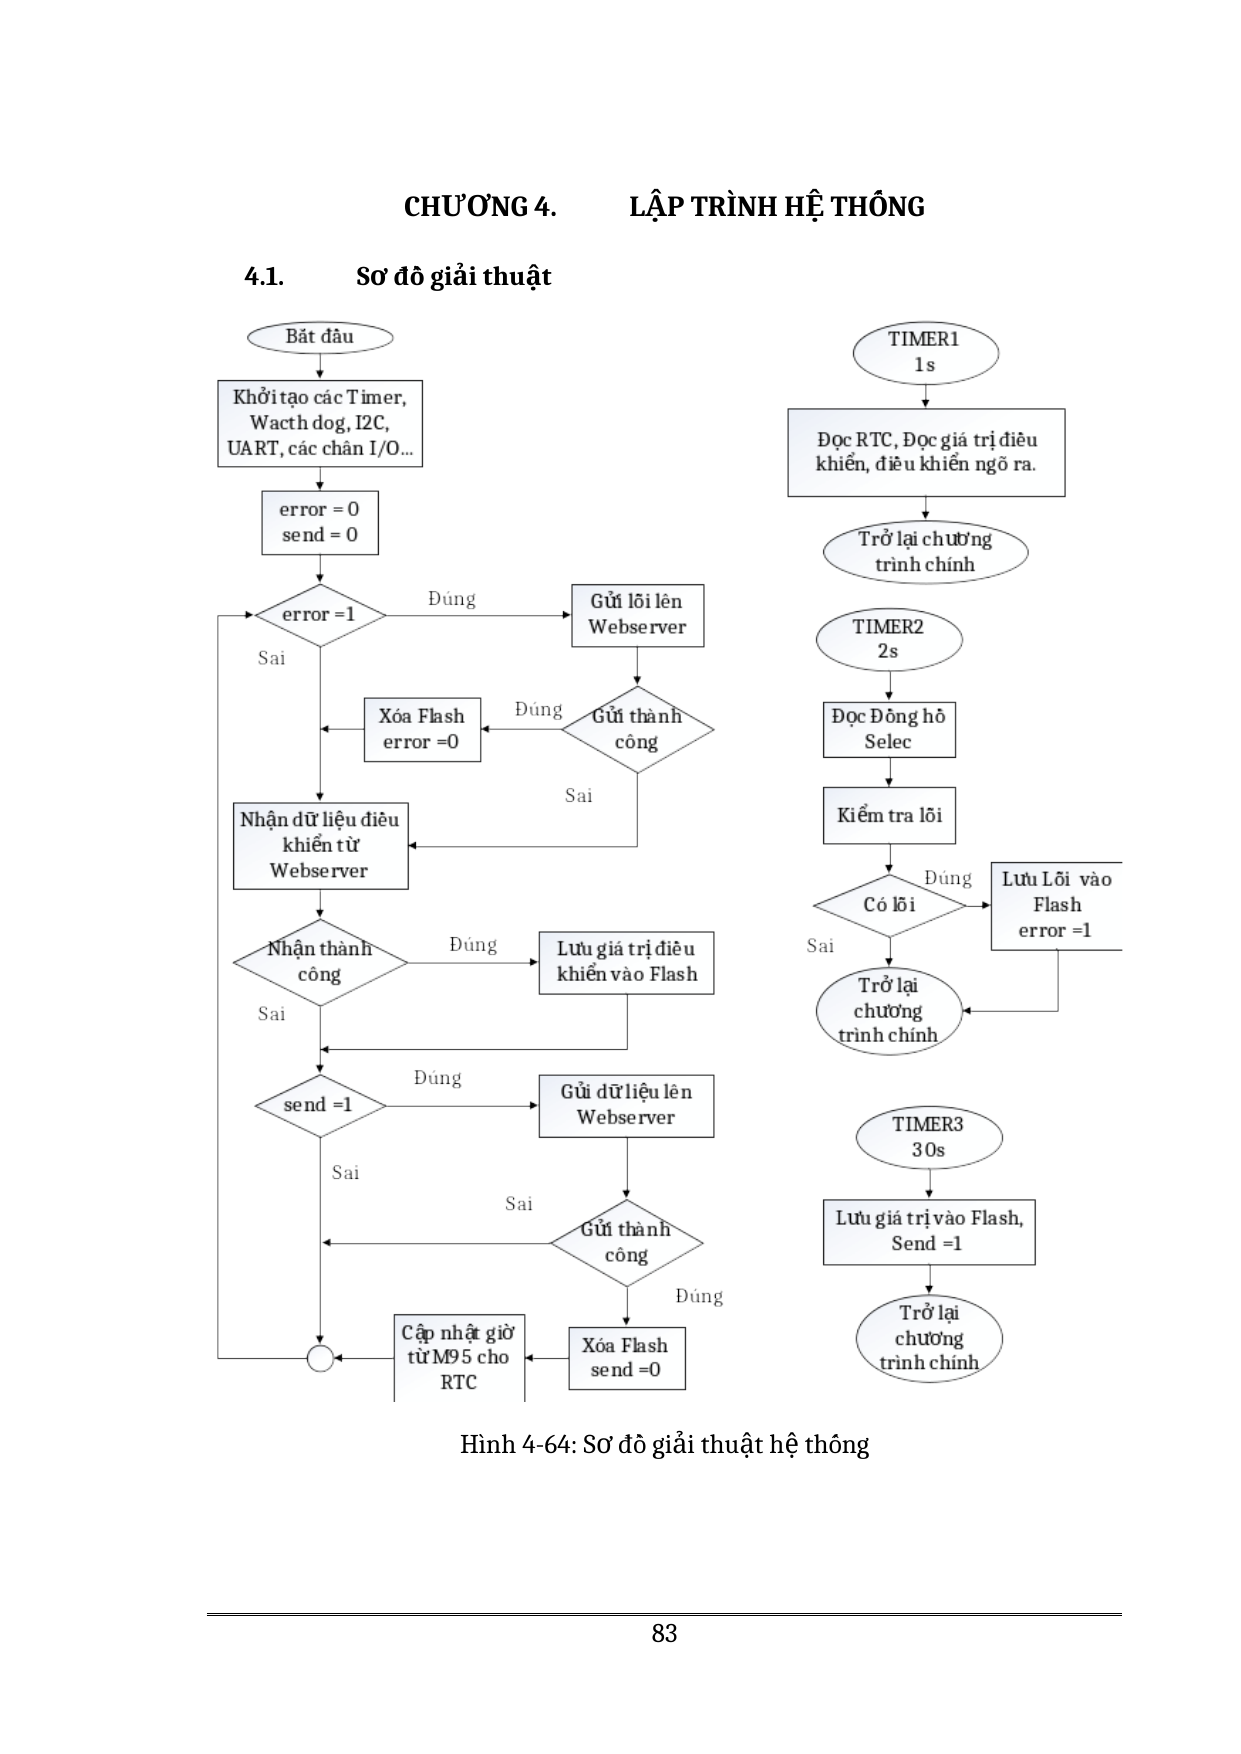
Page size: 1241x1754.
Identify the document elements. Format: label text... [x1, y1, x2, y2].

subtitle Sơ đồ giải thuật [244, 261, 1122, 292]
subtitle LẬP TRÌNH HỆ THỐNG [207, 190, 1122, 223]
